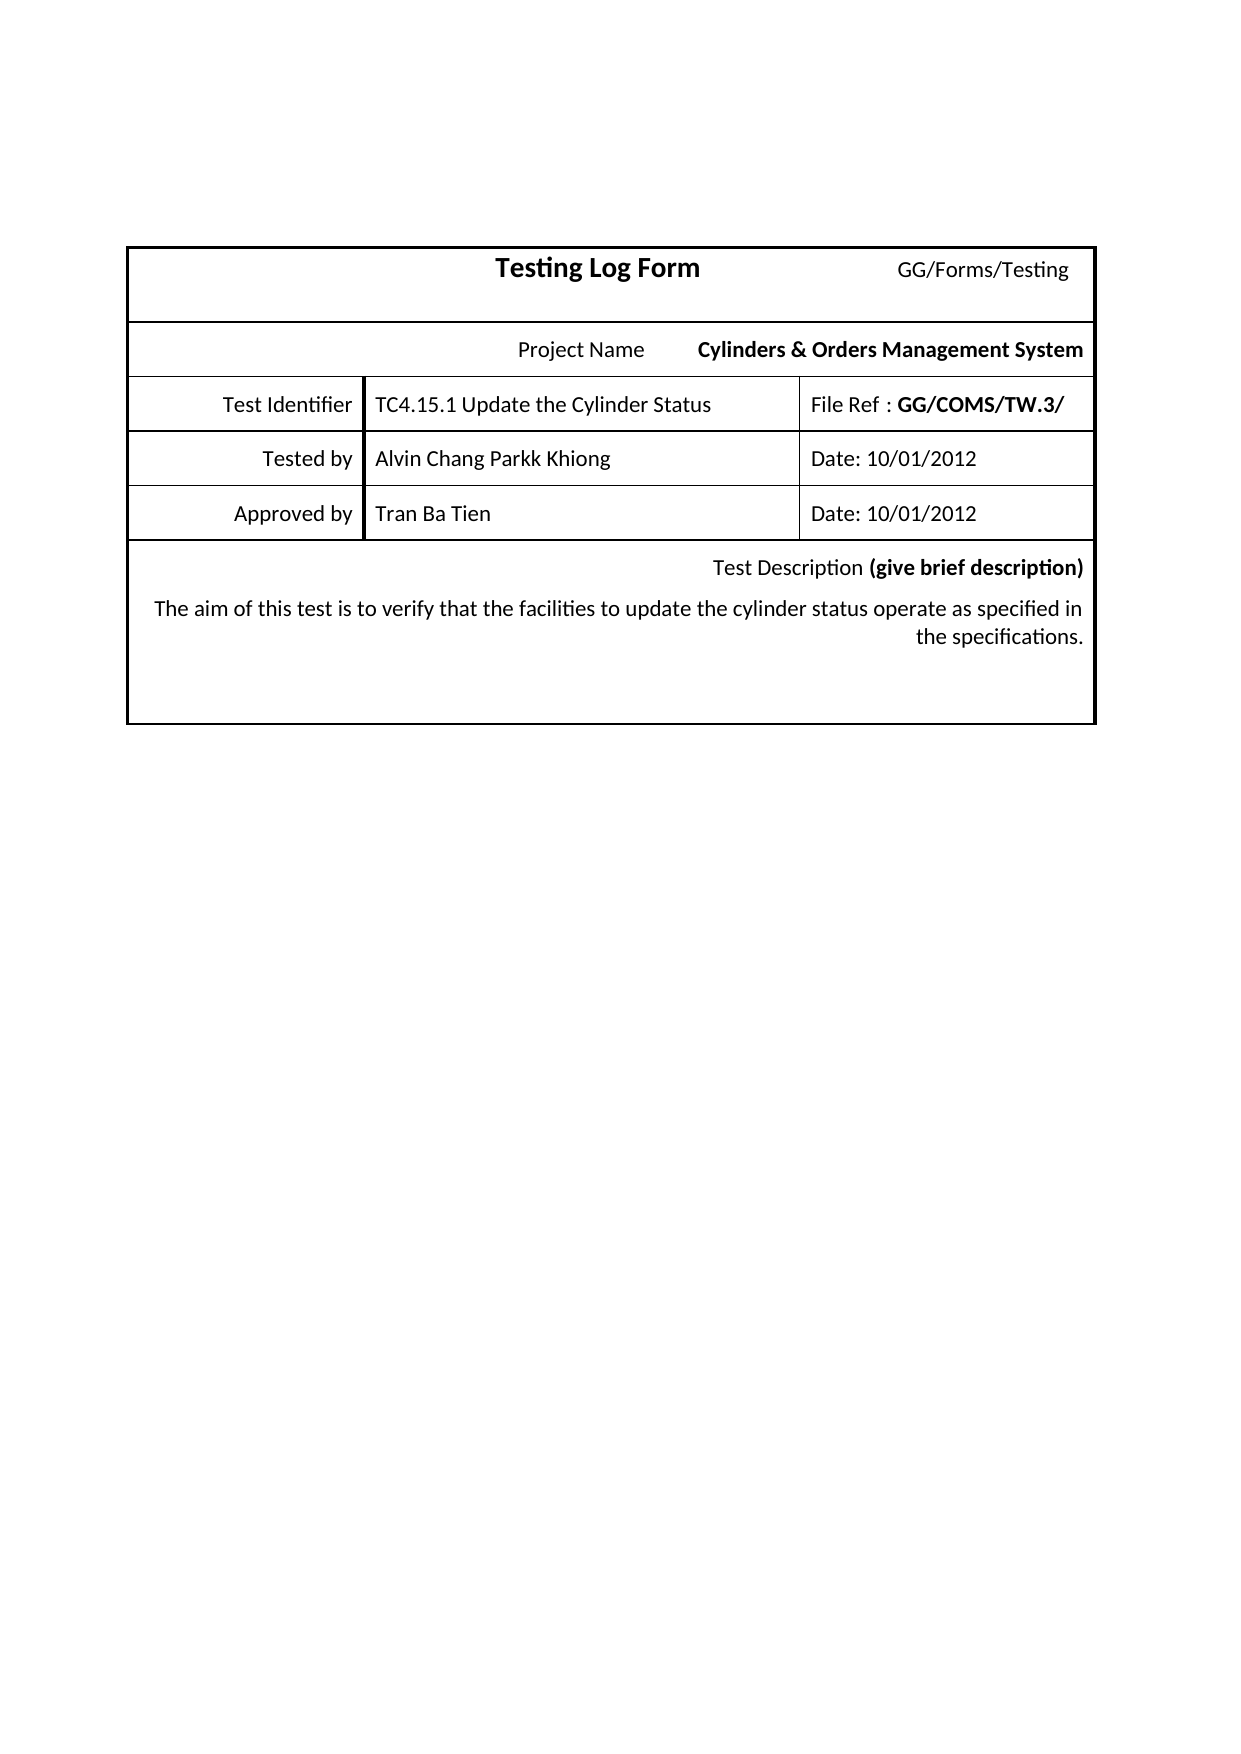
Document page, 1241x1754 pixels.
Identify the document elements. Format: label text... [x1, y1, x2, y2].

table_cell Approved by [129, 486, 362, 539]
table_cell File Ref : GG/COMS/TW.3/ [800, 377, 1093, 430]
table_cell TC4.15.1 Update the Cylinder Status [366, 377, 799, 430]
table_cell Tested by [129, 432, 362, 485]
table_cell Tran Ba Tien [366, 486, 799, 539]
table_cell Date: 10/01/2012 [800, 432, 1093, 485]
table_cell Date: 10/01/2012 [800, 486, 1093, 539]
table_header Testing Log Form GG/Forms/Testing [129, 249, 1093, 321]
table_cell Test Description (give brief description) The aim of this test is to verify that the facilities to update the cylinder status operate as specified in the specifications. [129, 541, 1093, 723]
table_cell Test Identifier [129, 377, 362, 430]
table_cell Project Name Cylinders & Orders Management System [129, 323, 1093, 376]
table_cell Alvin Chang Parkk Khiong [366, 432, 799, 485]
